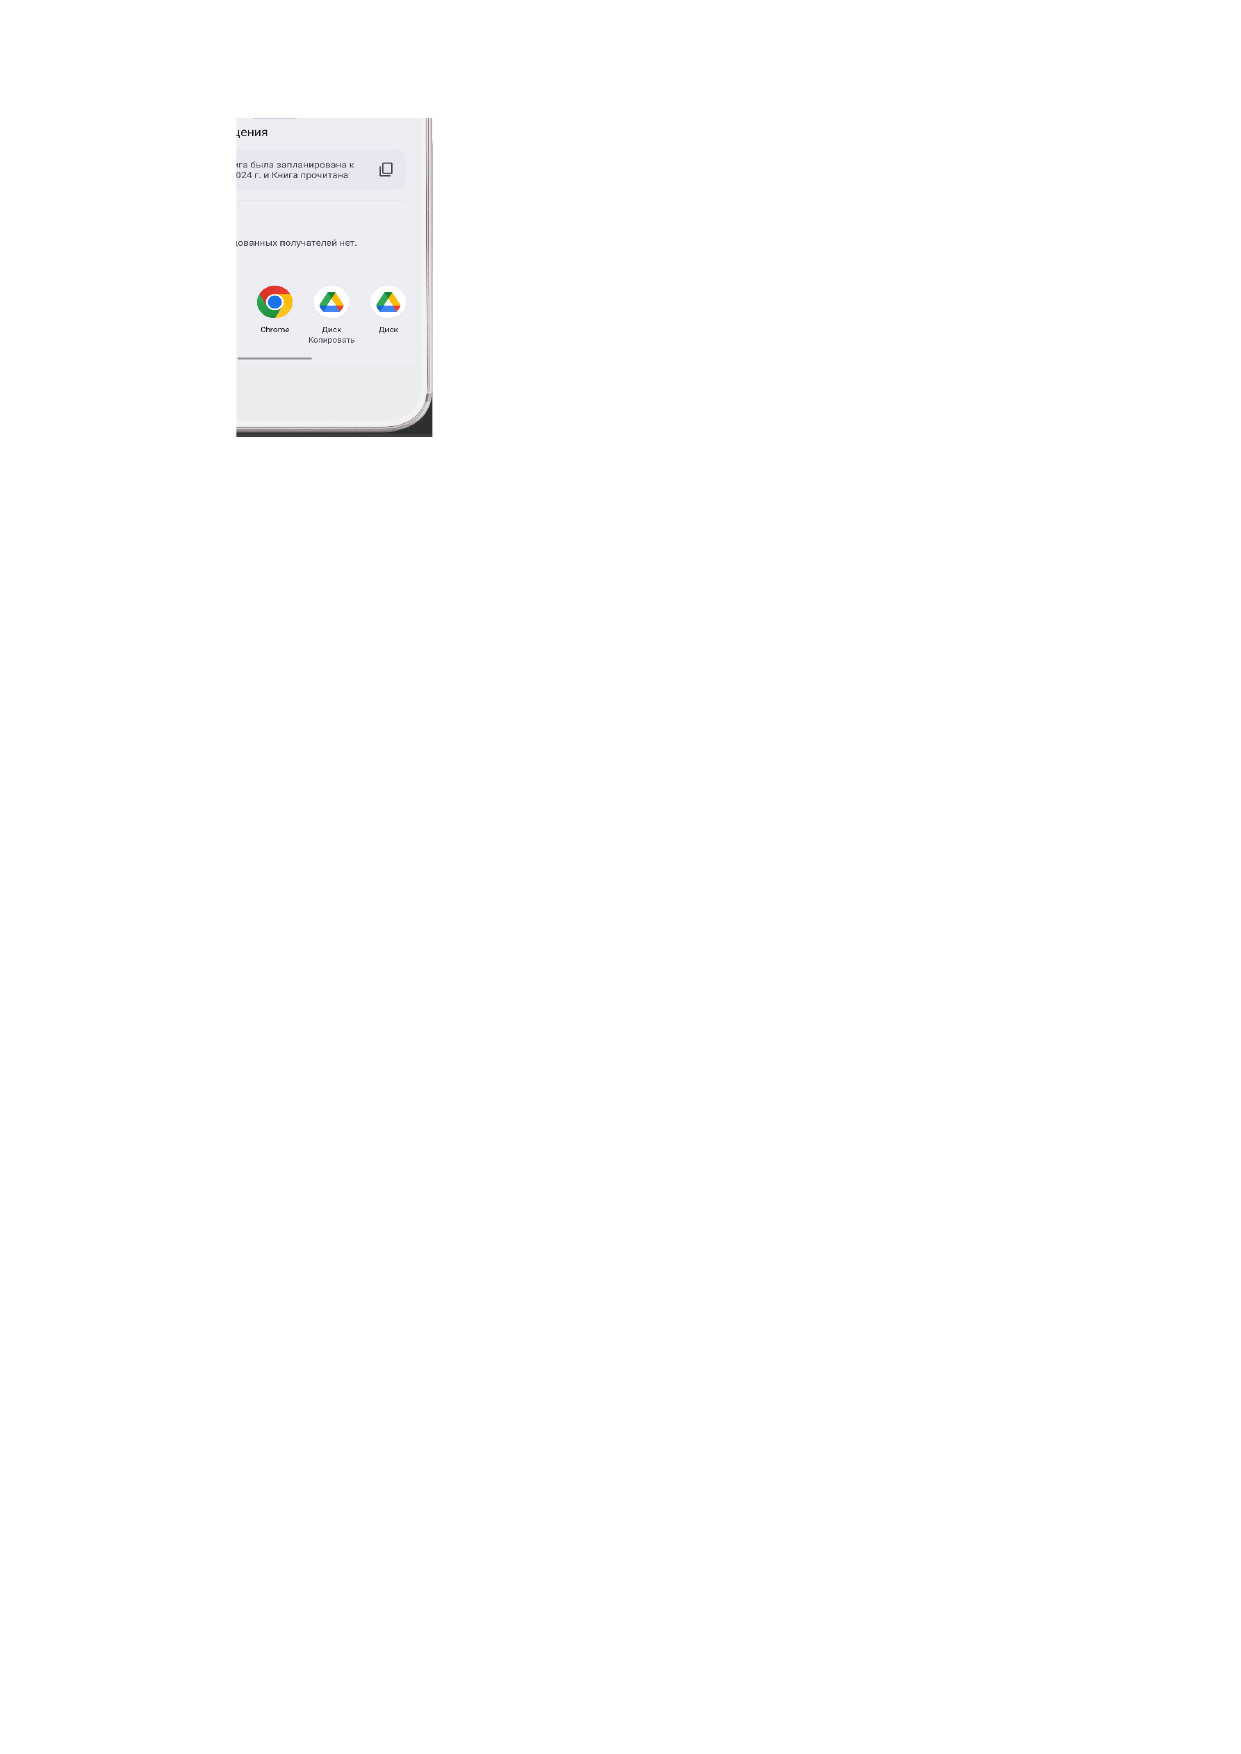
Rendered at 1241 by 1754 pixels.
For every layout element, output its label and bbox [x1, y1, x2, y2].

picture [236, 118, 433, 437]
